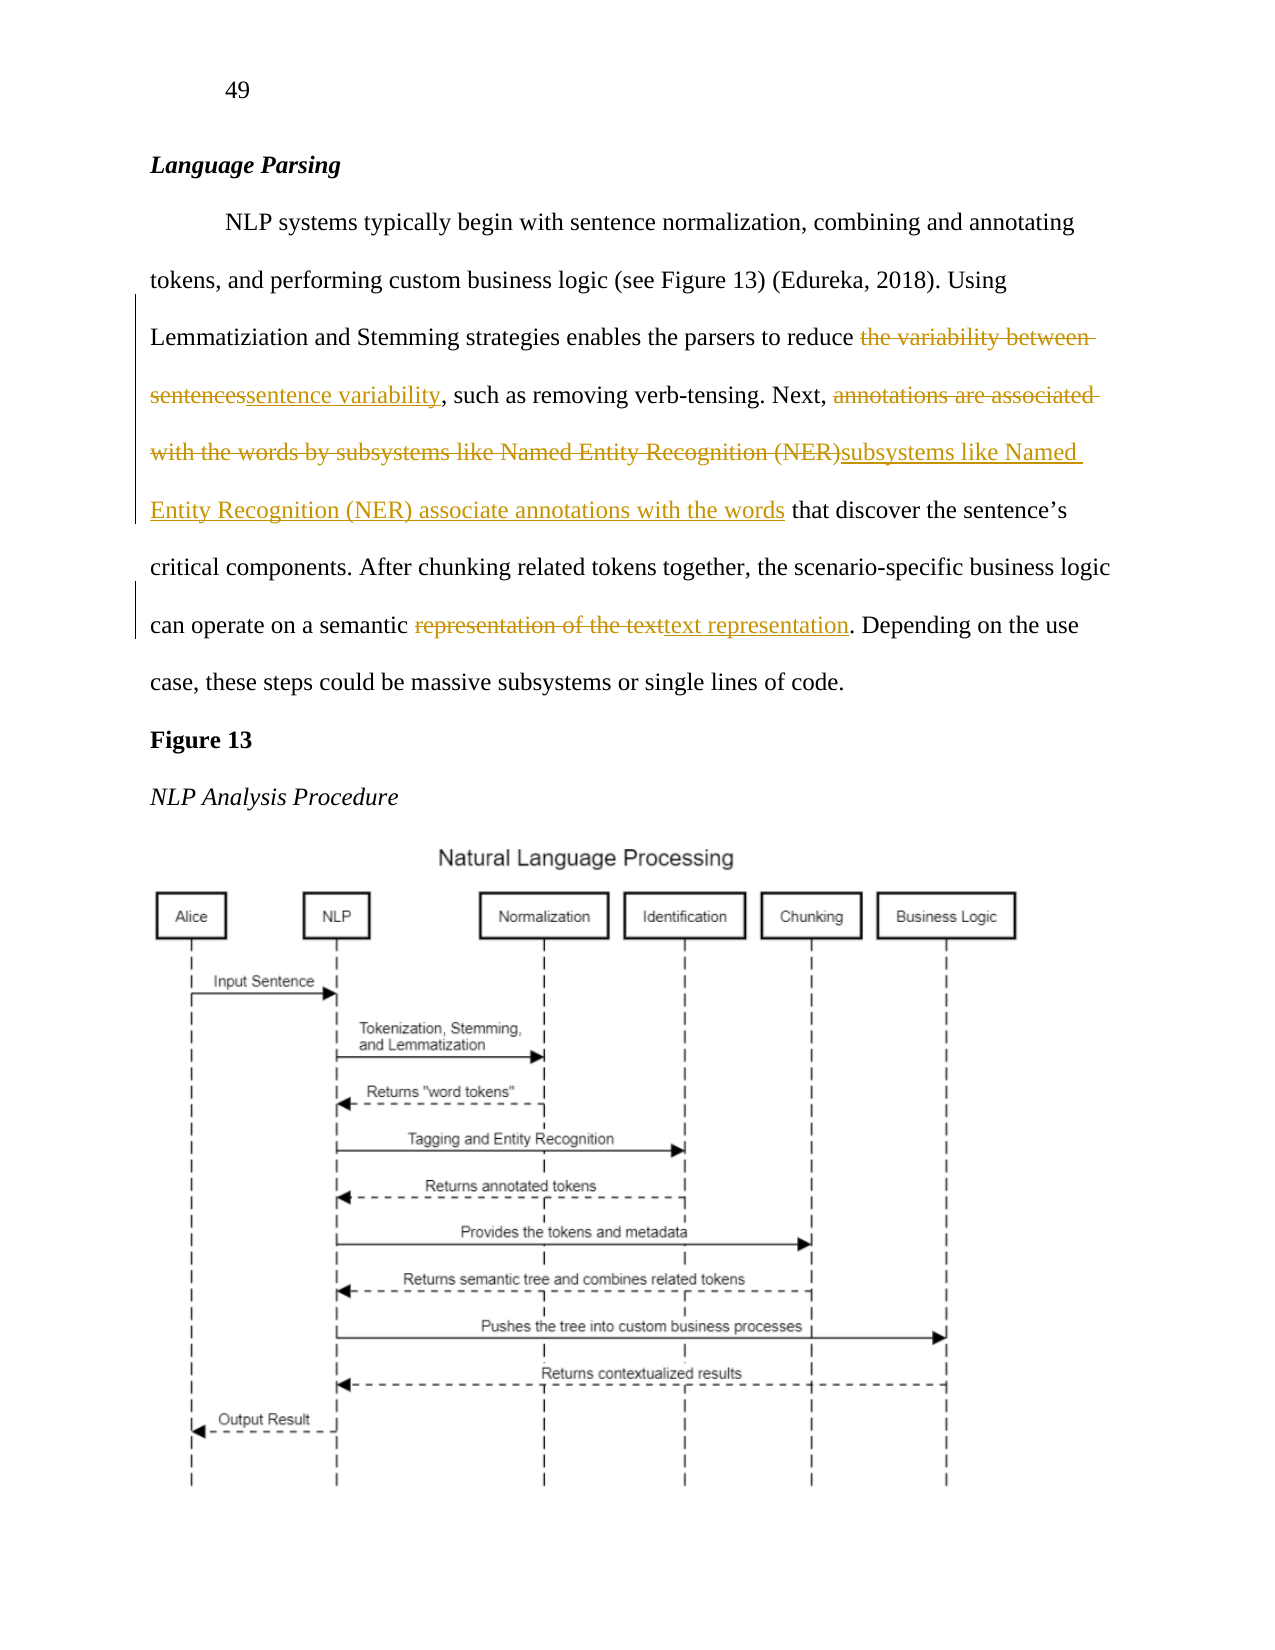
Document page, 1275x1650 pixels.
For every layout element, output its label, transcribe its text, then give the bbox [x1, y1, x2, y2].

subtitle Language Parsing [150, 150, 1125, 179]
picture [150, 840, 1022, 1487]
text NLP systems typically begin with sentence normalization, combining and annotating tokens, and performing custom business logic (see Figure 13). Using Lemmatiziation and Stemming strategies enables the parsers to reduce , such as removing verb-tensing. Next, that discover the sentence’s critical components. After chunking related tokens together, the scenario-specific business logic can operate on a semantic . Depending on the use case, these steps could be massive subsystems or single lines of code. [150, 207, 1125, 696]
